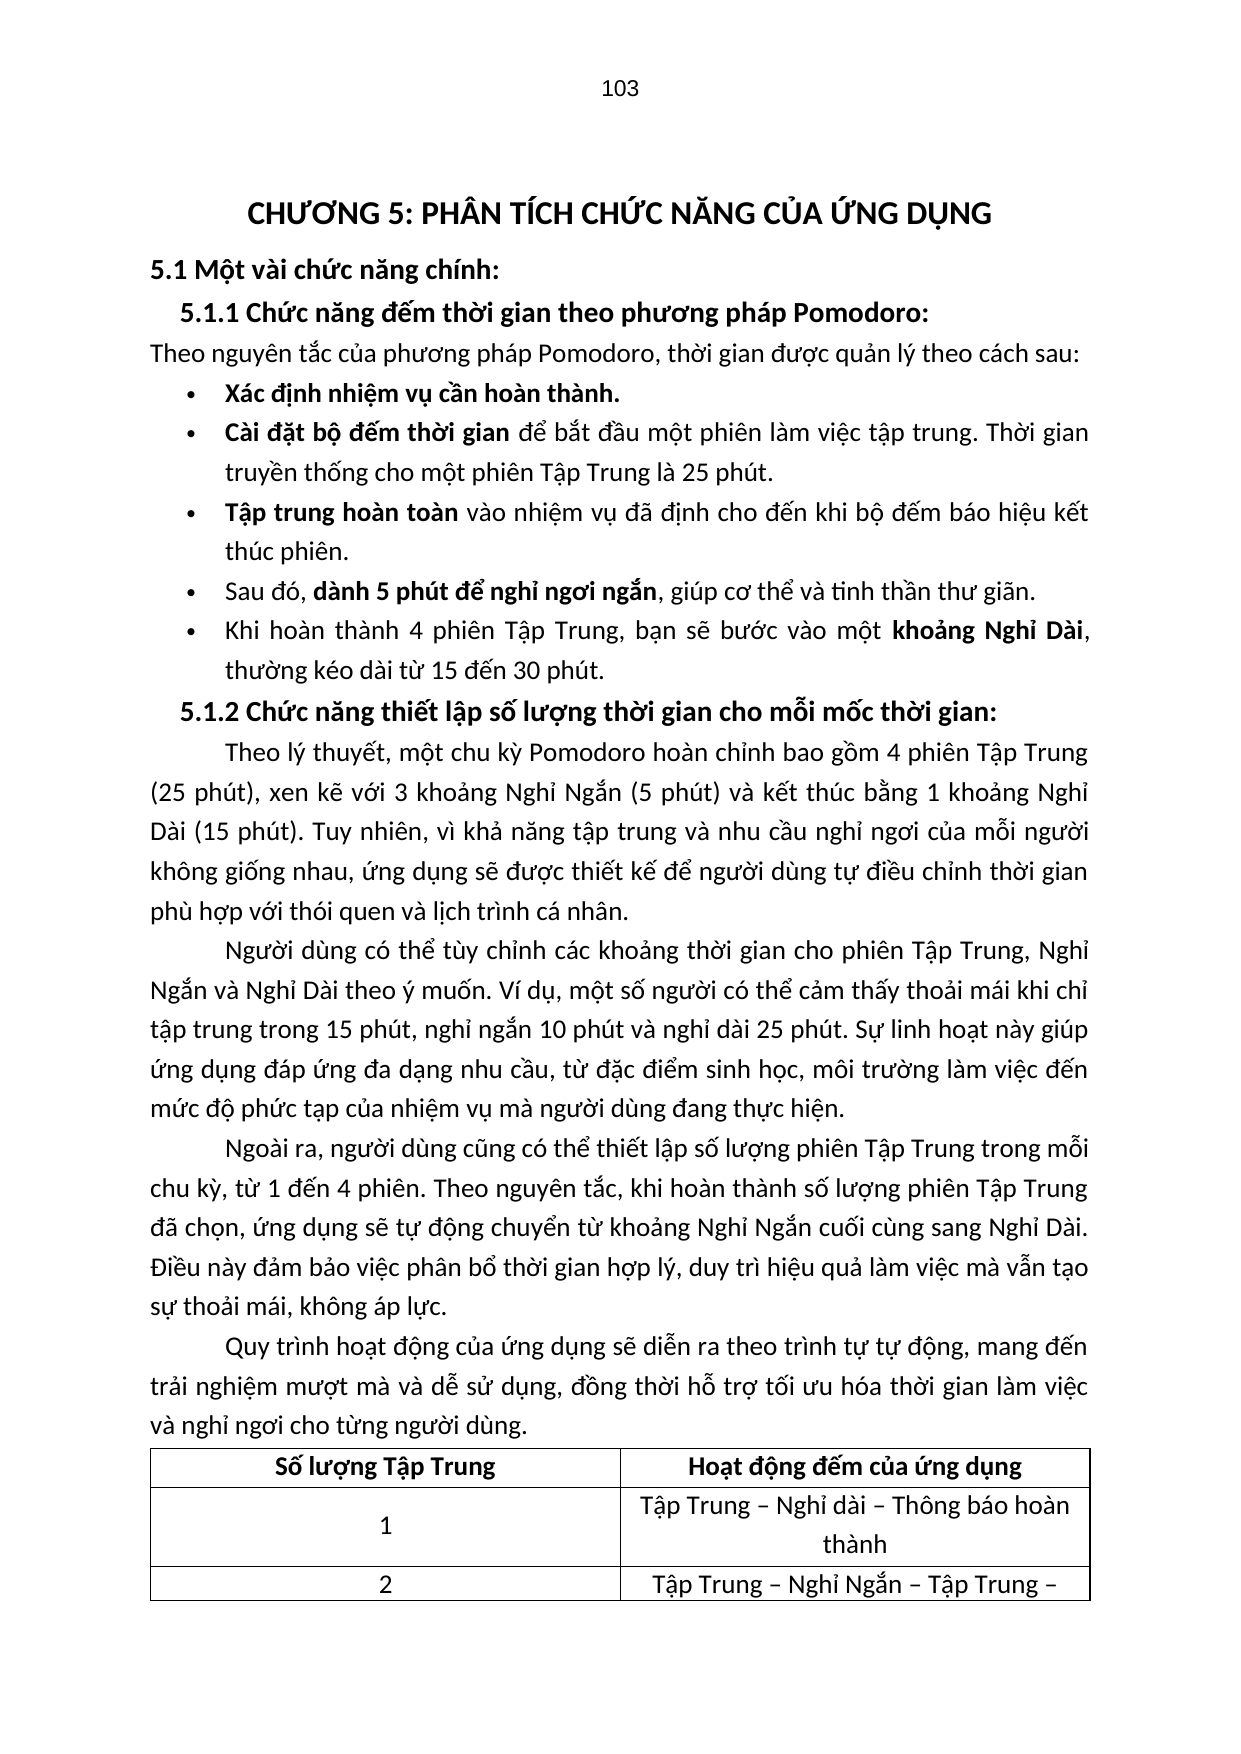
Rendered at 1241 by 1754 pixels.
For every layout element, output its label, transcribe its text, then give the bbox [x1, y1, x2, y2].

list Khi hoàn thành 4 phiên Tập Trung, bạn sẽ bước vào một khoảng Nghỉ Dài, thường kéo dài từ 15 đến 30 phút. [187, 613, 1090, 686]
list Xác định nhiệm vụ cần hoàn thành. [187, 376, 1090, 409]
text Theo nguyên tắc của phương pháp Pomodoro, thời gian được quản lý theo cách sau: [150, 336, 1090, 369]
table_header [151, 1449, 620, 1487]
subtitle 5.1.1 Chức năng đếm thời gian theo phương pháp Pomodoro: [179, 294, 1090, 329]
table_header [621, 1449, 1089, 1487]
text Quy trình hoạt động của ứng dụng sẽ diễn ra theo trình tự tự động, mang đến trải nghiệm mượt mà và dễ sử dụng, đồng thời hỗ trợ tối ưu hóa thời gian làm việc và nghỉ ngơi cho từng người dùng. [150, 1329, 1090, 1441]
text Người dùng có thể tùy chỉnh các khoảng thời gian cho phiên Tập Trung, Nghỉ Ngắn và Nghỉ Dài theo ý muốn. Ví dụ, một số người có thể cảm thấy thoải mái khi chỉ tập trung trong 15 phút, nghỉ ngắn 10 phút và nghỉ dài 25 phút. Sự linh hoạt này giúp ứng dụng đáp ứng đa dạng nhu cầu, từ đặc điểm sinh học, môi trường làm việc đến mức độ phức tạp của nhiệm vụ mà người dùng đang thực hiện. [150, 933, 1090, 1124]
subtitle 5.1 Một vài chức năng chính: [150, 251, 1090, 287]
subtitle 5.1.2 Chức năng thiết lập số lượng thời gian cho mỗi mốc thời gian: [179, 693, 1090, 728]
subtitle CHƯƠNG 5: PHÂN TÍCH CHỨC NĂNG CỦA ỨNG DỤNG [150, 192, 1090, 232]
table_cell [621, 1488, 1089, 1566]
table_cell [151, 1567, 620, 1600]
list Tập trung hoàn toàn vào nhiệm vụ đã định cho đến khi bộ đếm báo hiệu kết thúc phiên. [187, 495, 1090, 567]
text Ngoài ra, người dùng cũng có thể thiết lập số lượng phiên Tập Trung trong mỗi chu kỳ, từ 1 đến 4 phiên. Theo nguyên tắc, khi hoàn thành số lượng phiên Tập Trung đã chọn, ứng dụng sẽ tự động chuyển từ khoảng Nghỉ Ngắn cuối cùng sang Nghỉ Dài. Điều này đảm bảo việc phân bổ thời gian hợp lý, duy trì hiệu quả làm việc mà vẫn tạo sự thoải mái, không áp lực. [150, 1131, 1090, 1322]
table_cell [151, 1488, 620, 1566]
list Sau đó, dành 5 phút để nghỉ ngơi ngắn, giúp cơ thể và tinh thần thư giãn. [187, 574, 1090, 607]
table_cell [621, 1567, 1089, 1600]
list Cài đặt bộ đếm thời gian để bắt đầu một phiên làm việc tập trung. Thời gian truyền thống cho một phiên Tập Trung là 25 phút. [187, 416, 1090, 488]
text Theo lý thuyết, một chu kỳ Pomodoro hoàn chỉnh bao gồm 4 phiên Tập Trung (25 phút), xen kẽ với 3 khoảng Nghỉ Ngắn (5 phút) và kết thúc bằng 1 khoảng Nghỉ Dài (15 phút). Tuy nhiên, vì khả năng tập trung và nhu cầu nghỉ ngơi của mỗi người không giống nhau, ứng dụng sẽ được thiết kế để người dùng tự điều chỉnh thời gian phù hợp với thói quen và lịch trình cá nhân. [150, 735, 1090, 927]
